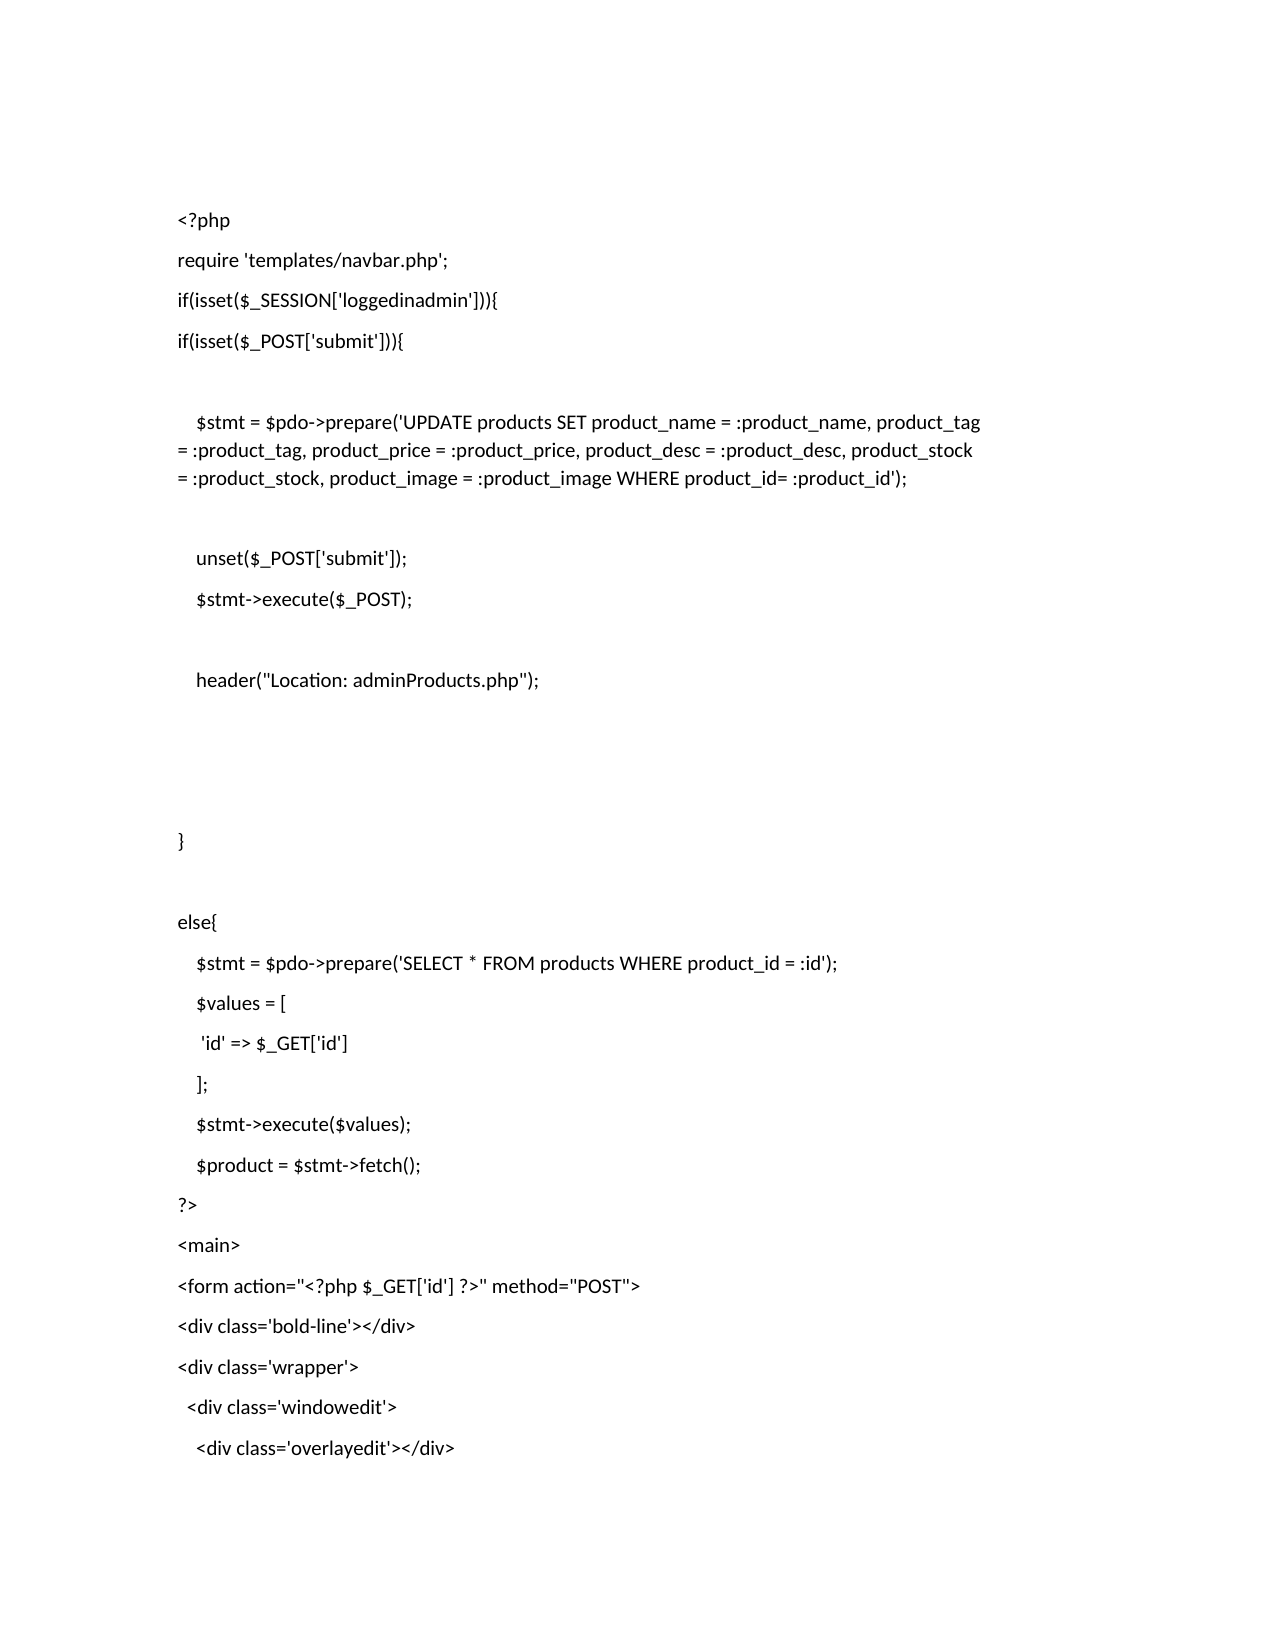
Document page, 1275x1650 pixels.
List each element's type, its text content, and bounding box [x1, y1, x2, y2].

text $stmt = $pdo->prepare('SELECT * FROM products WHERE product_id = :id'); [177, 950, 1098, 975]
text <form action="<?php $_GET['id'] ?>" method="POST"> [177, 1273, 1098, 1298]
text if(isset($_POST['submit'])){ [177, 328, 1098, 353]
text <main> [177, 1233, 1098, 1258]
text $values = [ [177, 990, 1098, 1016]
text $stmt = $pdo->prepare('UPDATE products SET product_name = :product_name, product_tag = :product_tag, product_price = :product_price, product_desc = :product_desc, product_stock = :product_stock, product_image = :product_image WHERE product_id= :product_id'); [177, 409, 1098, 490]
text header("Location: adminProducts.php"); [177, 667, 1098, 692]
text $product = $stmt->fetch(); [177, 1152, 1098, 1177]
text require 'templates/navbar.php'; [177, 247, 1098, 273]
text } [177, 828, 1098, 854]
text <?php [177, 207, 1098, 232]
text <div class='wrapper'> [177, 1354, 1098, 1379]
text $stmt->execute($values); [177, 1111, 1098, 1137]
text <div class='overlayedit'></div> [177, 1435, 1098, 1460]
text <div class='windowedit'> [177, 1394, 1098, 1420]
text else{ [177, 909, 1098, 935]
text ?> [177, 1192, 1098, 1218]
text $stmt->execute($_POST); [177, 586, 1098, 611]
text 'id' => $_GET['id'] [177, 1031, 1098, 1056]
text <div class='bold-line'></div> [177, 1313, 1098, 1339]
text ]; [177, 1071, 1098, 1096]
text if(isset($_SESSION['loggedinadmin'])){ [177, 288, 1098, 313]
text unset($_POST['submit']); [177, 546, 1098, 571]
